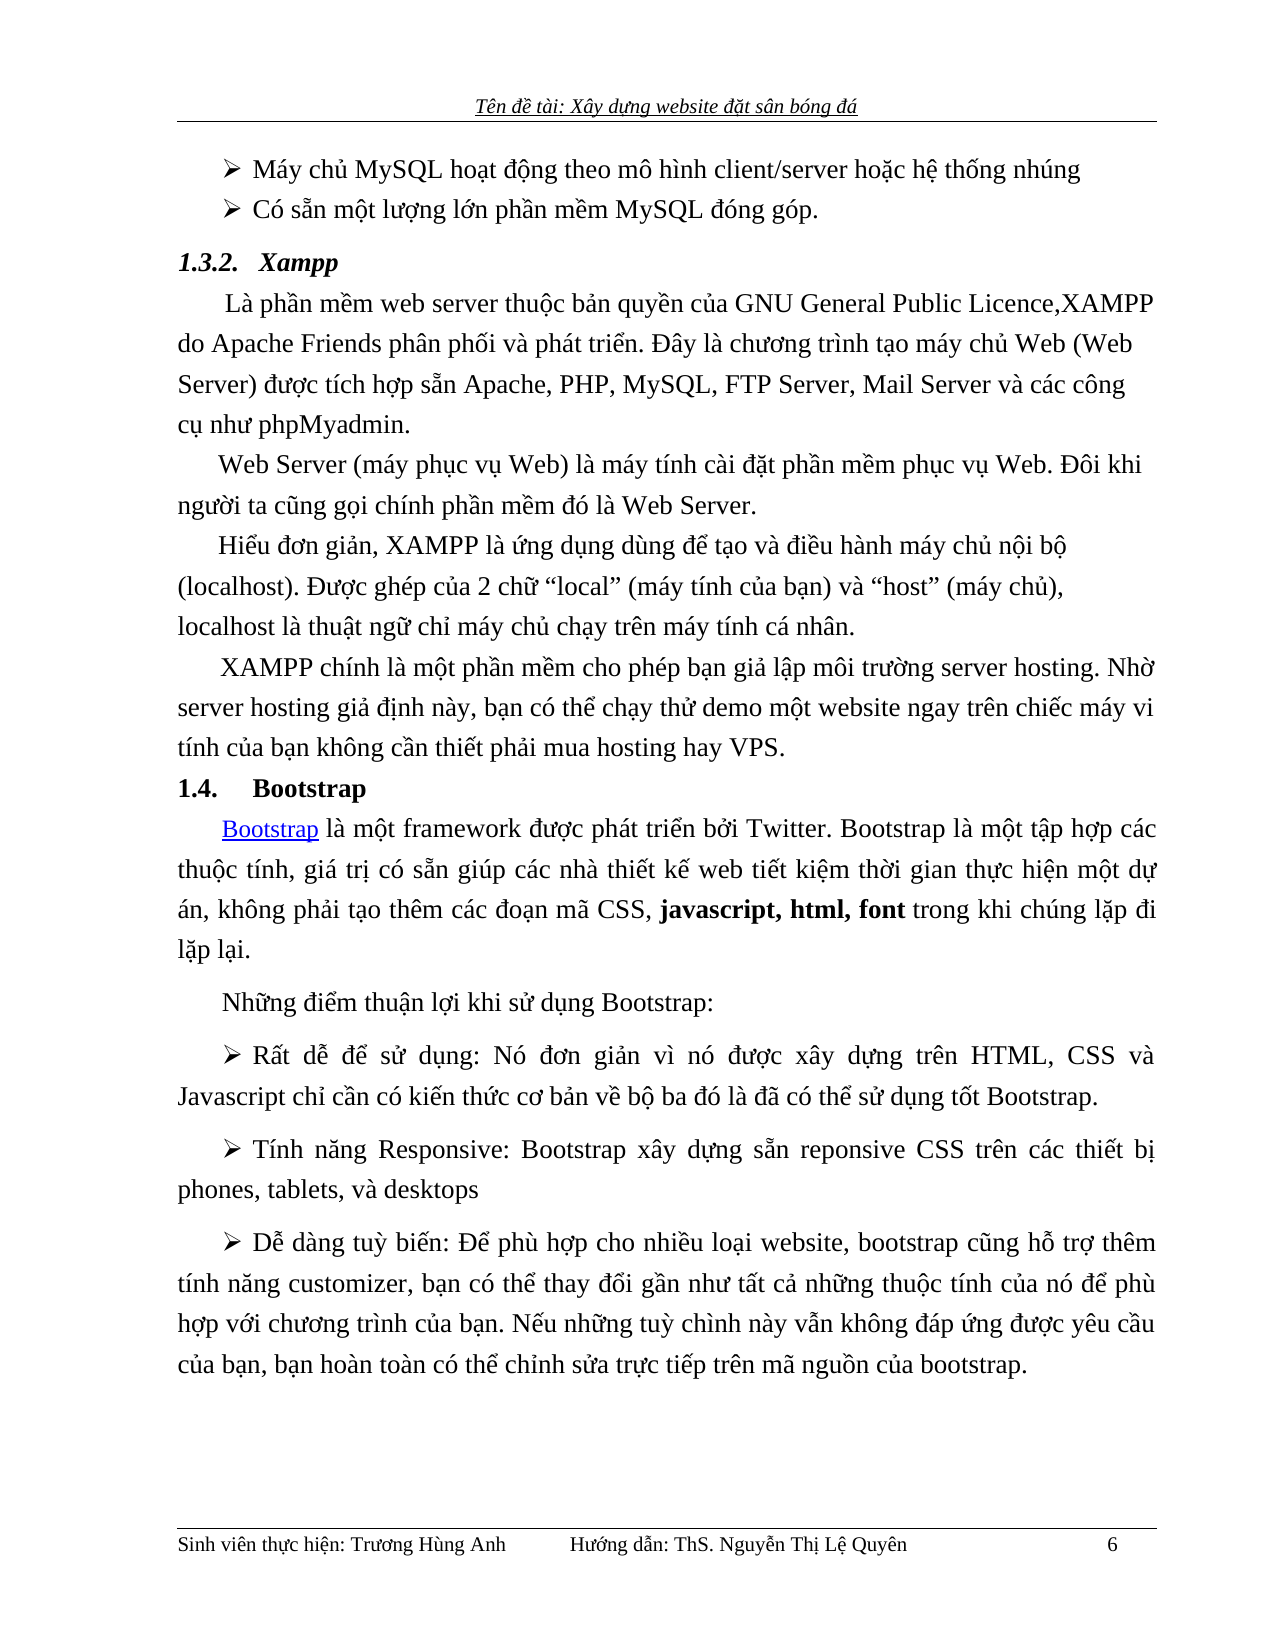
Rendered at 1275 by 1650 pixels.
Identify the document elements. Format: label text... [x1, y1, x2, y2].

text Bootstrap là một framework được phát triển bởi Twitter. Bootstrap là một tập hợp các thuộc tính, giá trị có sẵn giúp các nhà thiết kế web tiết kiệm thời gian thực hiện một dự án, không phải tạo thêm các đoạn mã CSS, javascript, html, font trong khi chúng lặp đi lặp lại. [177, 884, 1157, 965]
list Tính năng Responsive: Bootstrap xây dựng sẵn reponsive CSS trên các thiết bị phones, tablets, và desktops [177, 1133, 1157, 1204]
list Rất dễ để sử dụng: Nó đơn giản vì nó được xây dựng trên HTML, CSS và Javascript chỉ cần có kiến thức cơ bản về bộ ba đó là đã có thể sử dụng tốt Bootstrap. [177, 1039, 1157, 1111]
text Là phần mềm web server thuộc bản quyền của GNU General Public Licence,XAMPP do Apache Friends phân phối và phát triển. Đây là chương trình tạo máy chủ Web (Web Server) được tích hợp sẵn Apache, PHP, MySQL, FTP Server, Mail Server và các công cụ như phpMyadmin. Web Server (máy phục vụ Web) là máy tính cài đặt phần mềm phục vụ Web. Đôi khi người ta cũng gọi chính phần mềm đó là Web Server. [177, 287, 1157, 520]
list Dễ dàng tuỳ biến: Để phù hợp cho nhiều loại website, bootstrap cũng hỗ trợ thêm tính năng customizer, bạn có thể thay đổi gần như tất cả những thuộc tính của nó để phù hợp với chương trình của bạn. Nếu những tuỳ chình này vẫn không đáp ứng được yêu cầu của bạn, bạn hoàn toàn có thể chỉnh sửa trực tiếp trên mã nguồn của bootstrap. [177, 1226, 1157, 1379]
text Bootstrap là một framework được phát triển bởi Twitter. Bootstrap là một tập hợp các thuộc tính, giá trị có sẵn giúp các nhà thiết kế web tiết kiệm thời gian thực hiện một dự án, không phải tạo thêm các đoạn mã CSS, javascript, html, font trong khi chúng lặp đi lặp lại. [177, 812, 1157, 853]
text Hiểu đơn giản, XAMPP là ứng dụng dùng để tạo và điều hành máy chủ nội bộ (localhost). Được ghép của 2 chữ “local” (máy tính của bạn) và “host” (máy chủ), localhost là thuật ngữ chỉ máy chủ chạy trên máy tính cá nhân. XAMPP chính là một phần mềm cho phép bạn giả lập môi trường server hosting. Nhờ server hosting giả định này, bạn có thể chạy thử demo một website ngay trên chiếc máy vi tính của bạn không cần thiết phải mua hosting hay VPS. [177, 529, 1157, 763]
list Có sẵn một lượng lớn phần mềm MySQL đóng góp. [177, 193, 1157, 225]
list Máy chủ MySQL hoạt động theo mô hình client/server hoặc hệ thống nhúng [177, 153, 1157, 184]
subtitle Xampp [178, 247, 1157, 278]
text Những điểm thuận lợi khi sử dụng Bootstrap: [177, 987, 1157, 1018]
subtitle Bootstrap [177, 772, 1157, 803]
